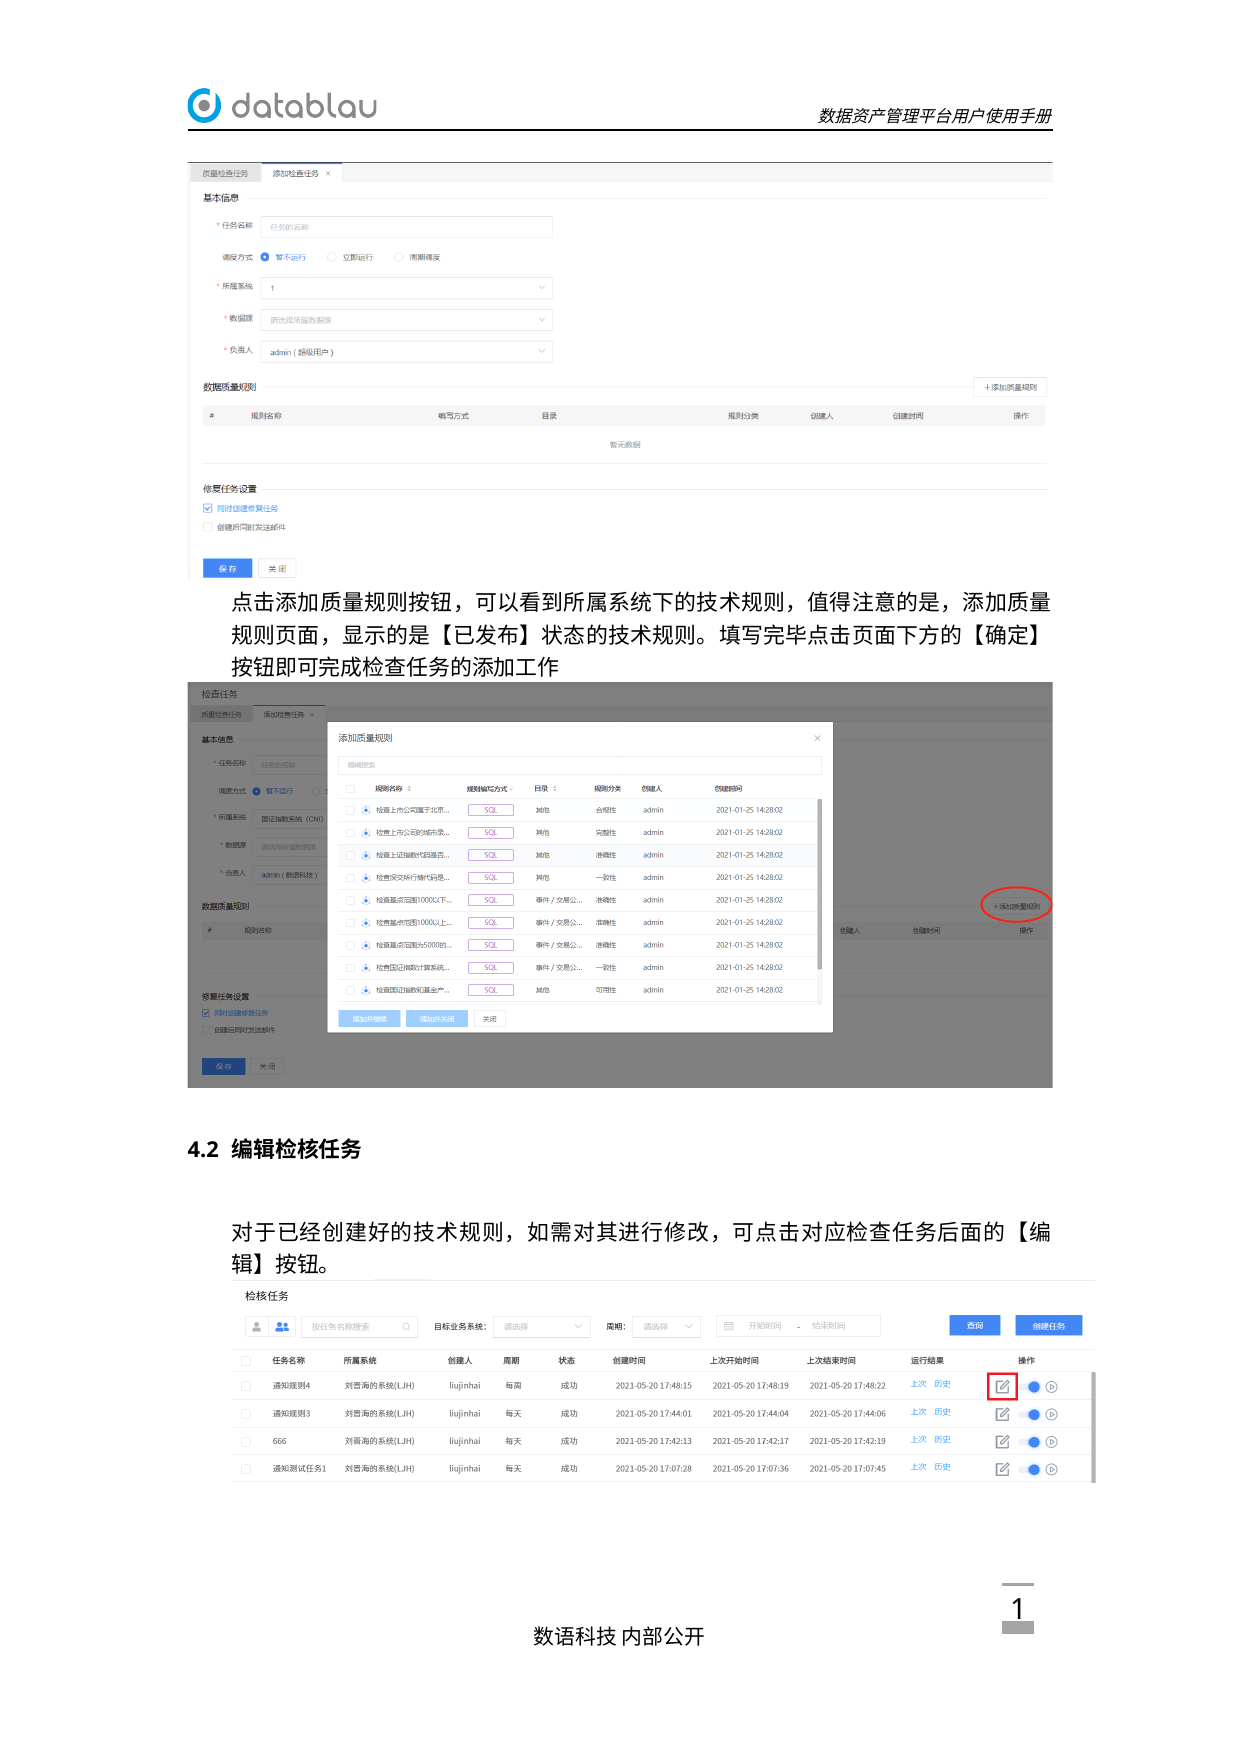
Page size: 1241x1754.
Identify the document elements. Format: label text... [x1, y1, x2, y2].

list 点击添加质量规则按钮，可以看到所属系统下的技术规则，值得注意的是，添加质量规则页面，显示的是【已发布】状态的技术规则。填写完毕点击页面下方的【确定】按钮即可完成检查任务的添加工作 [231, 585, 1053, 682]
picture [231, 1279, 1096, 1483]
list 对于已经创建好的技术规则，如需对其进行修改，可点击对应检查任务后面的【编辑】按钮。 [231, 1214, 1053, 1279]
picture [187, 112, 197, 123]
picture [187, 162, 1053, 581]
picture [193, 88, 377, 123]
picture [187, 682, 1053, 1088]
picture [187, 88, 198, 99]
subtitle 编辑检核任务 [187, 1132, 1053, 1164]
